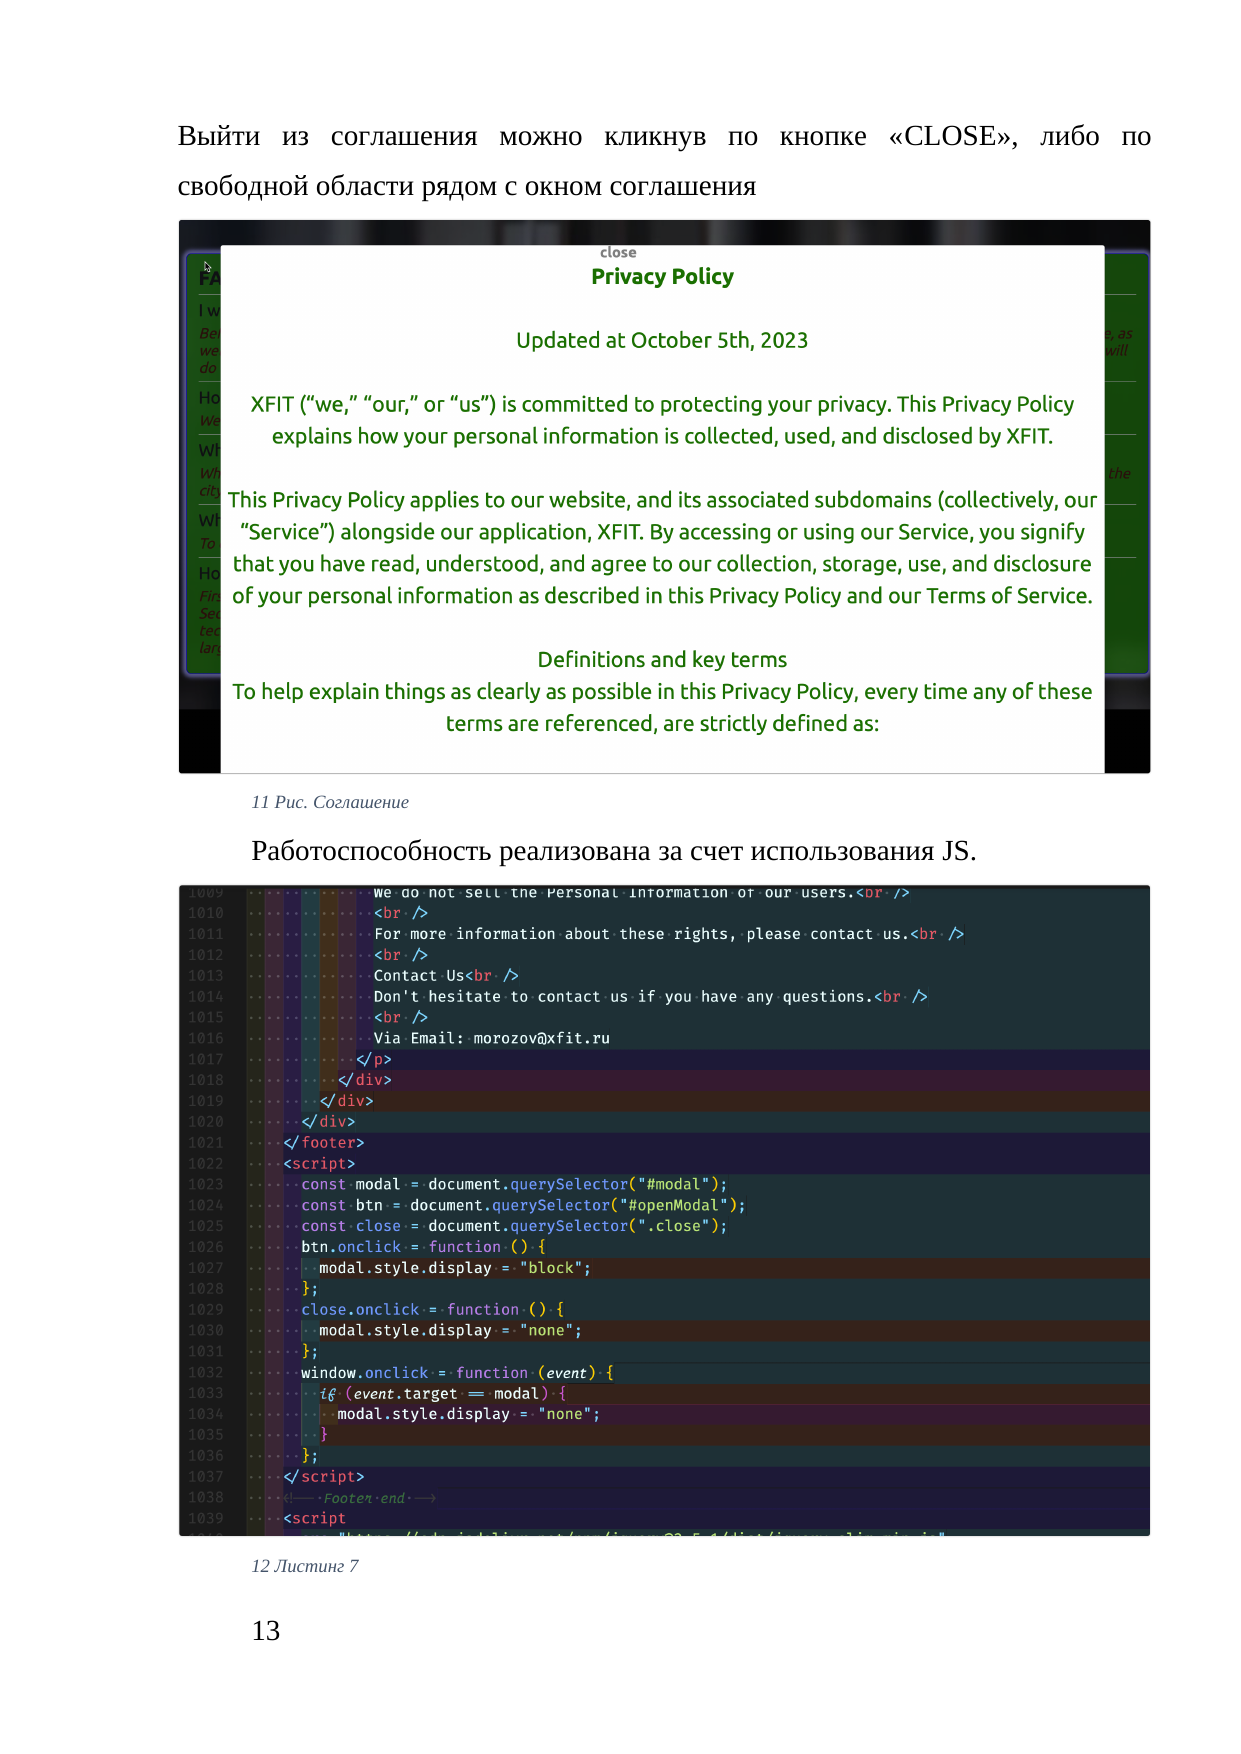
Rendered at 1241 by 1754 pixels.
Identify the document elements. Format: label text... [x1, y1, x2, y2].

text 12 Листинг 7 [177, 1554, 1152, 1576]
picture [177, 883, 1152, 1538]
picture [177, 218, 1152, 775]
text Работоспособность реализована за счет использования JS. [177, 833, 1152, 867]
text 11 Рис. Соглашение [177, 791, 1152, 813]
text Выйти из соглашения можно кликнув по кнопке «CLOSE», либо по свободной области рядом с окном соглашения [177, 118, 1152, 202]
